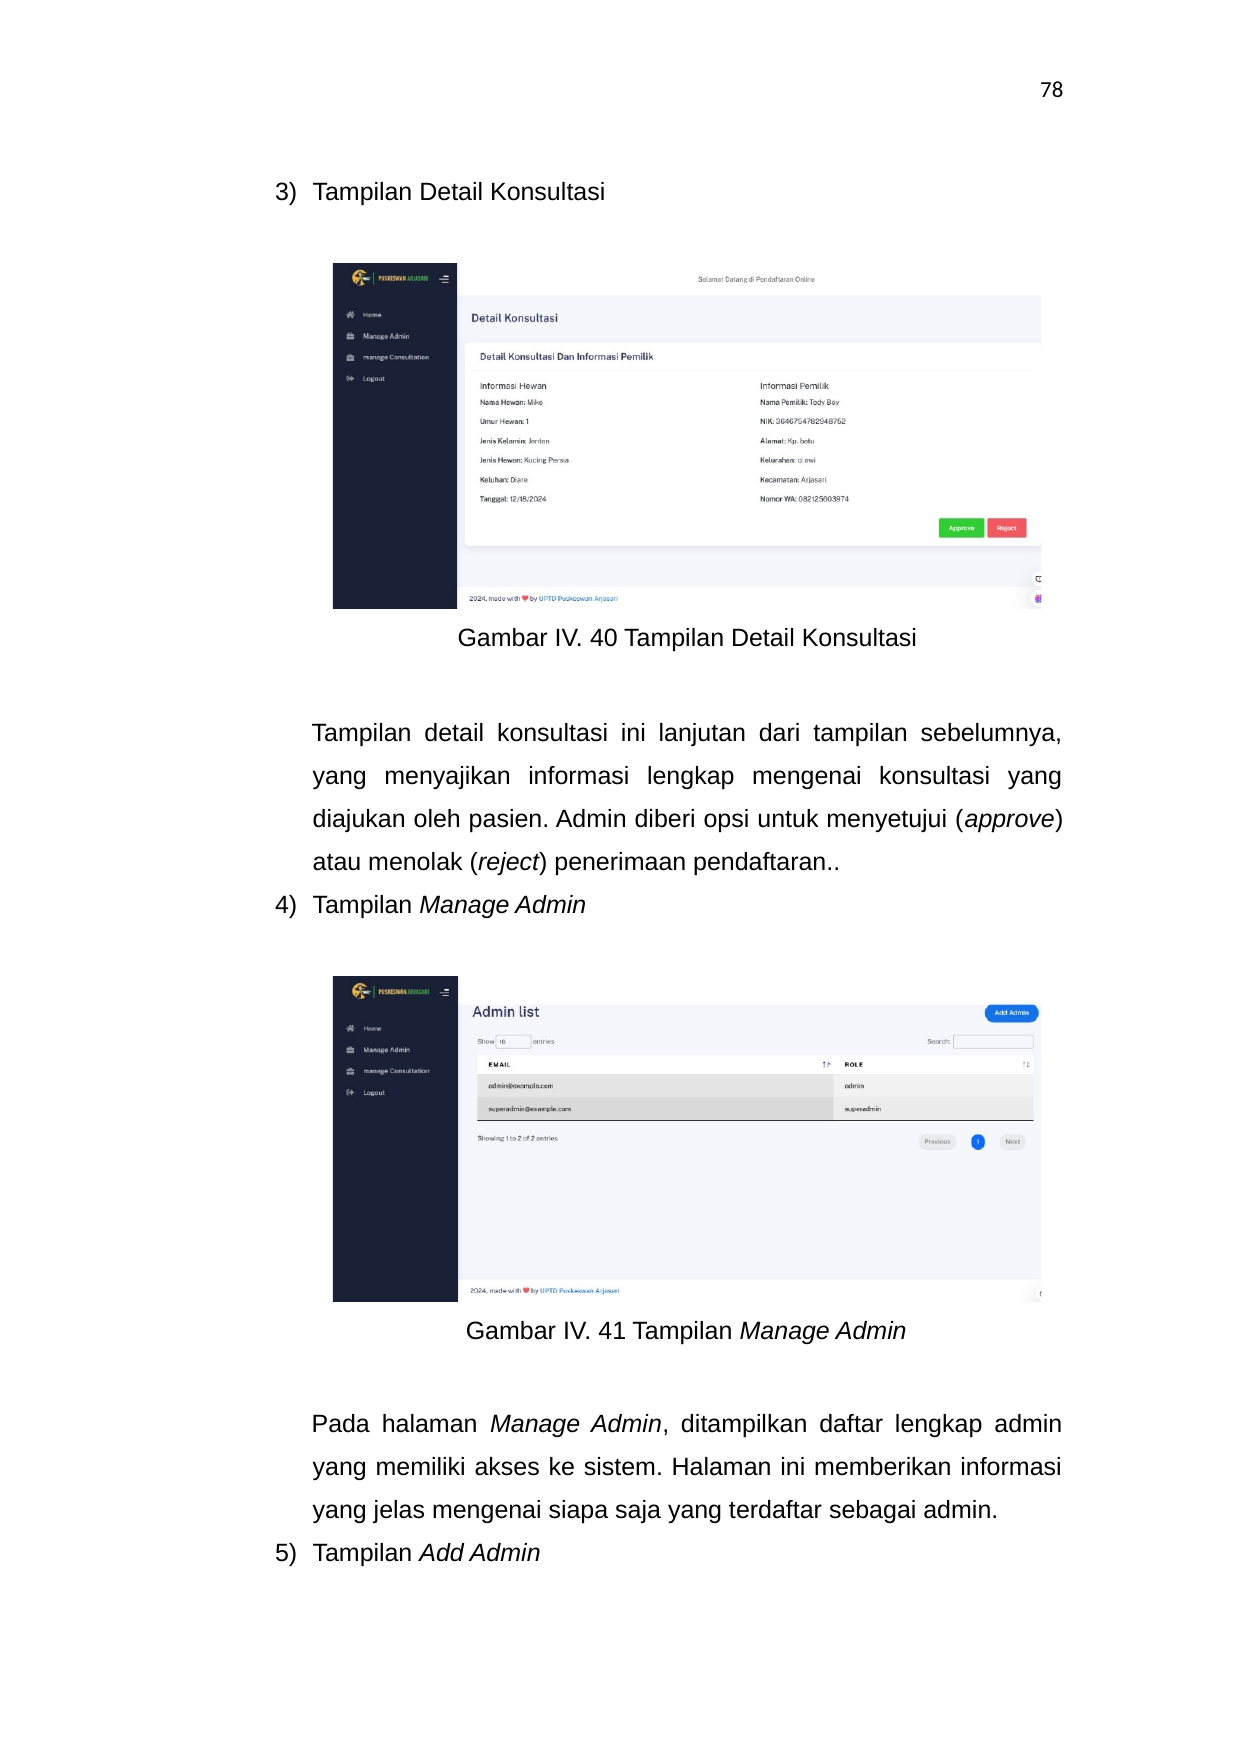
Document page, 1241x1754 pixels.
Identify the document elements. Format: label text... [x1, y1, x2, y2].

text Gambar IV. 40 Tampilan Detail Konsultasi [311, 623, 1063, 652]
picture [332, 263, 1042, 609]
list Tampilan Manage Admin [275, 890, 1063, 919]
text Gambar IV. 41 Tampilan Manage Admin [311, 1316, 1063, 1345]
list Tampilan detail konsultasi ini lanjutan dari tampilan sebelumnya, yang menyajikan informasi lengkap mengenai konsultasi yang diajukan oleh pasien. Admin diberi opsi untuk menyetujui (approve) atau menolak (reject) penerimaan pendaftaran.. [311, 717, 1063, 876]
list Tampilan Detail Konsultasi [275, 177, 1063, 206]
picture [332, 976, 1042, 1302]
list Tampilan Add Admin [275, 1538, 1063, 1567]
list Pada halaman Manage Admin, ditampilkan daftar lengkap admin yang memiliki akses ke sistem. Halaman ini memberikan informasi yang jelas mengenai siapa saja yang terdaftar sebagai admin. [311, 1409, 1063, 1524]
